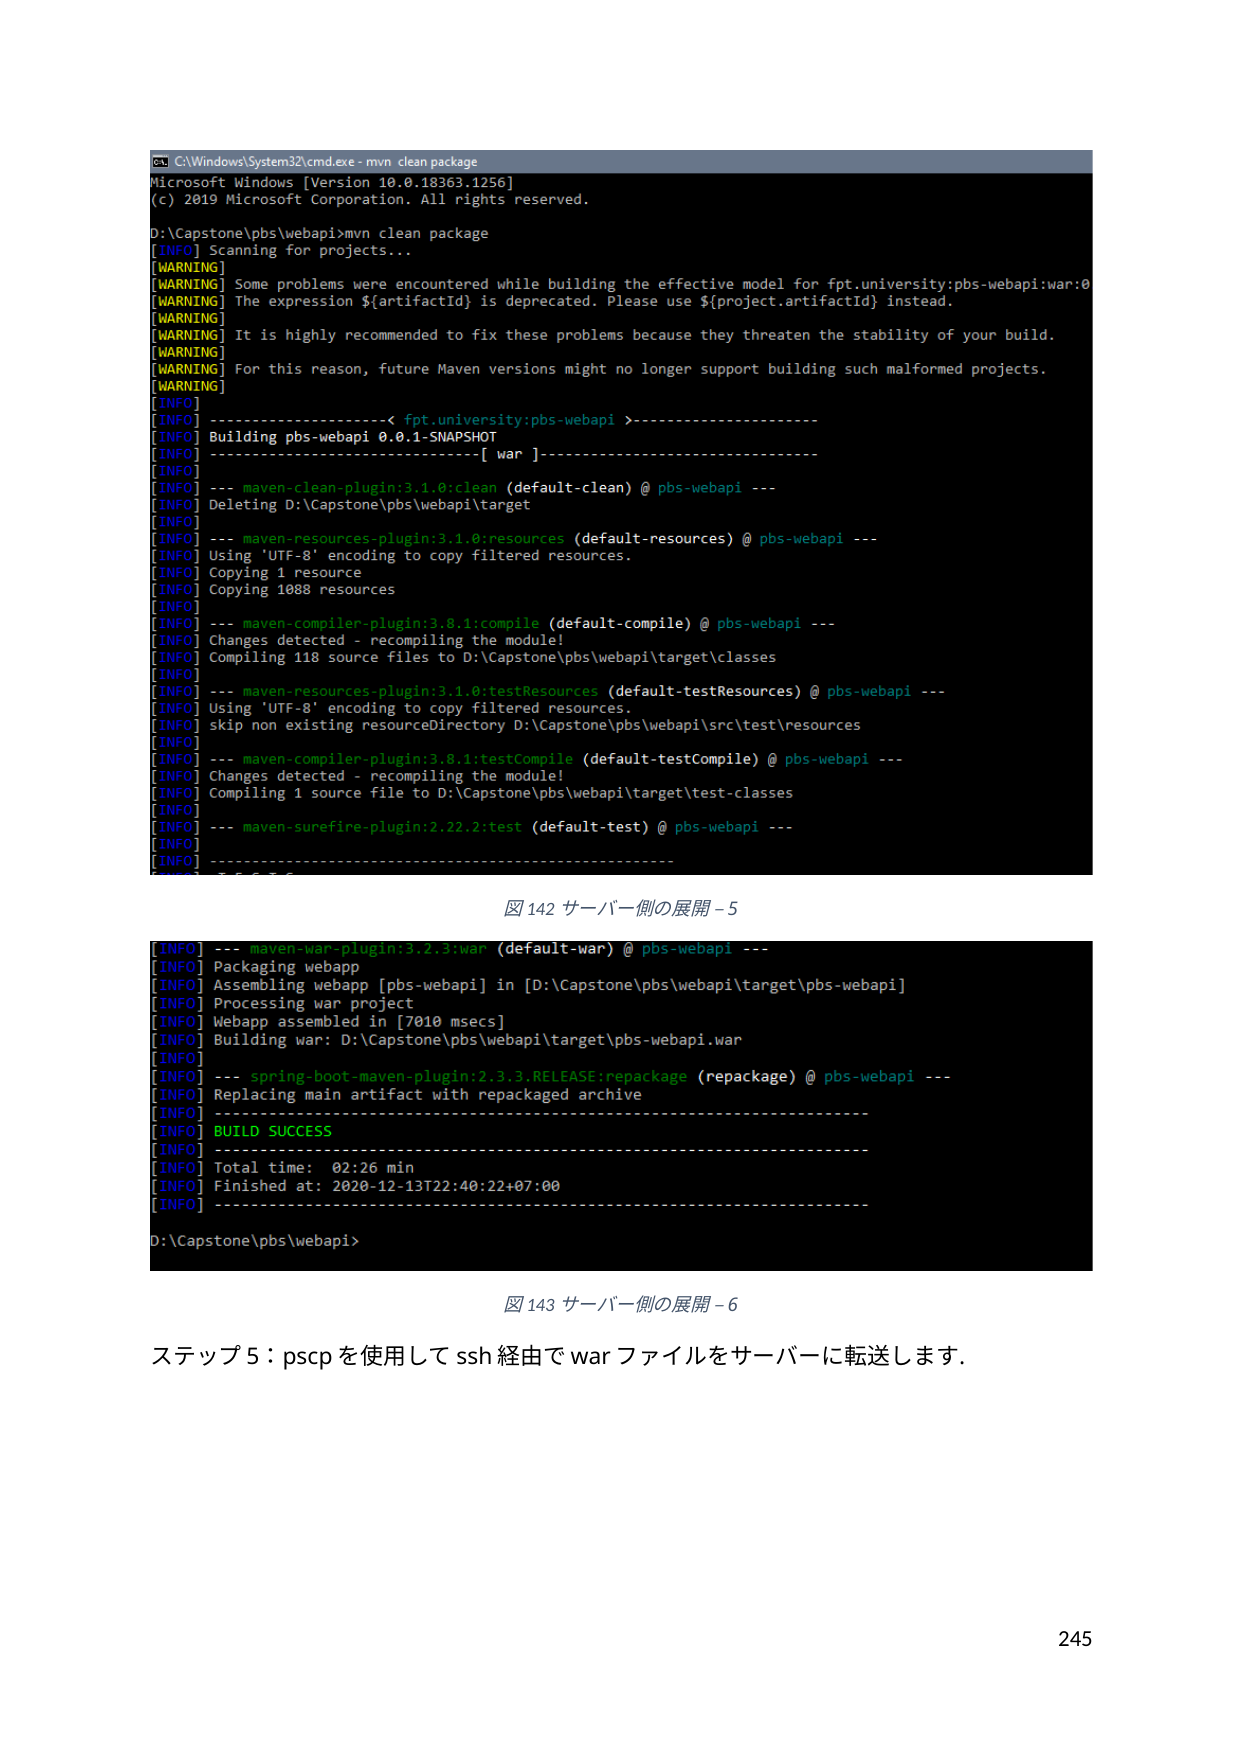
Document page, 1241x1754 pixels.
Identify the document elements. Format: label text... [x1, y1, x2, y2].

picture [150, 941, 1093, 1271]
picture [150, 150, 1093, 875]
text ステップ5：pscpを使用してssh経由でwarファイルをサーバーに転送します. [150, 1338, 1093, 1371]
